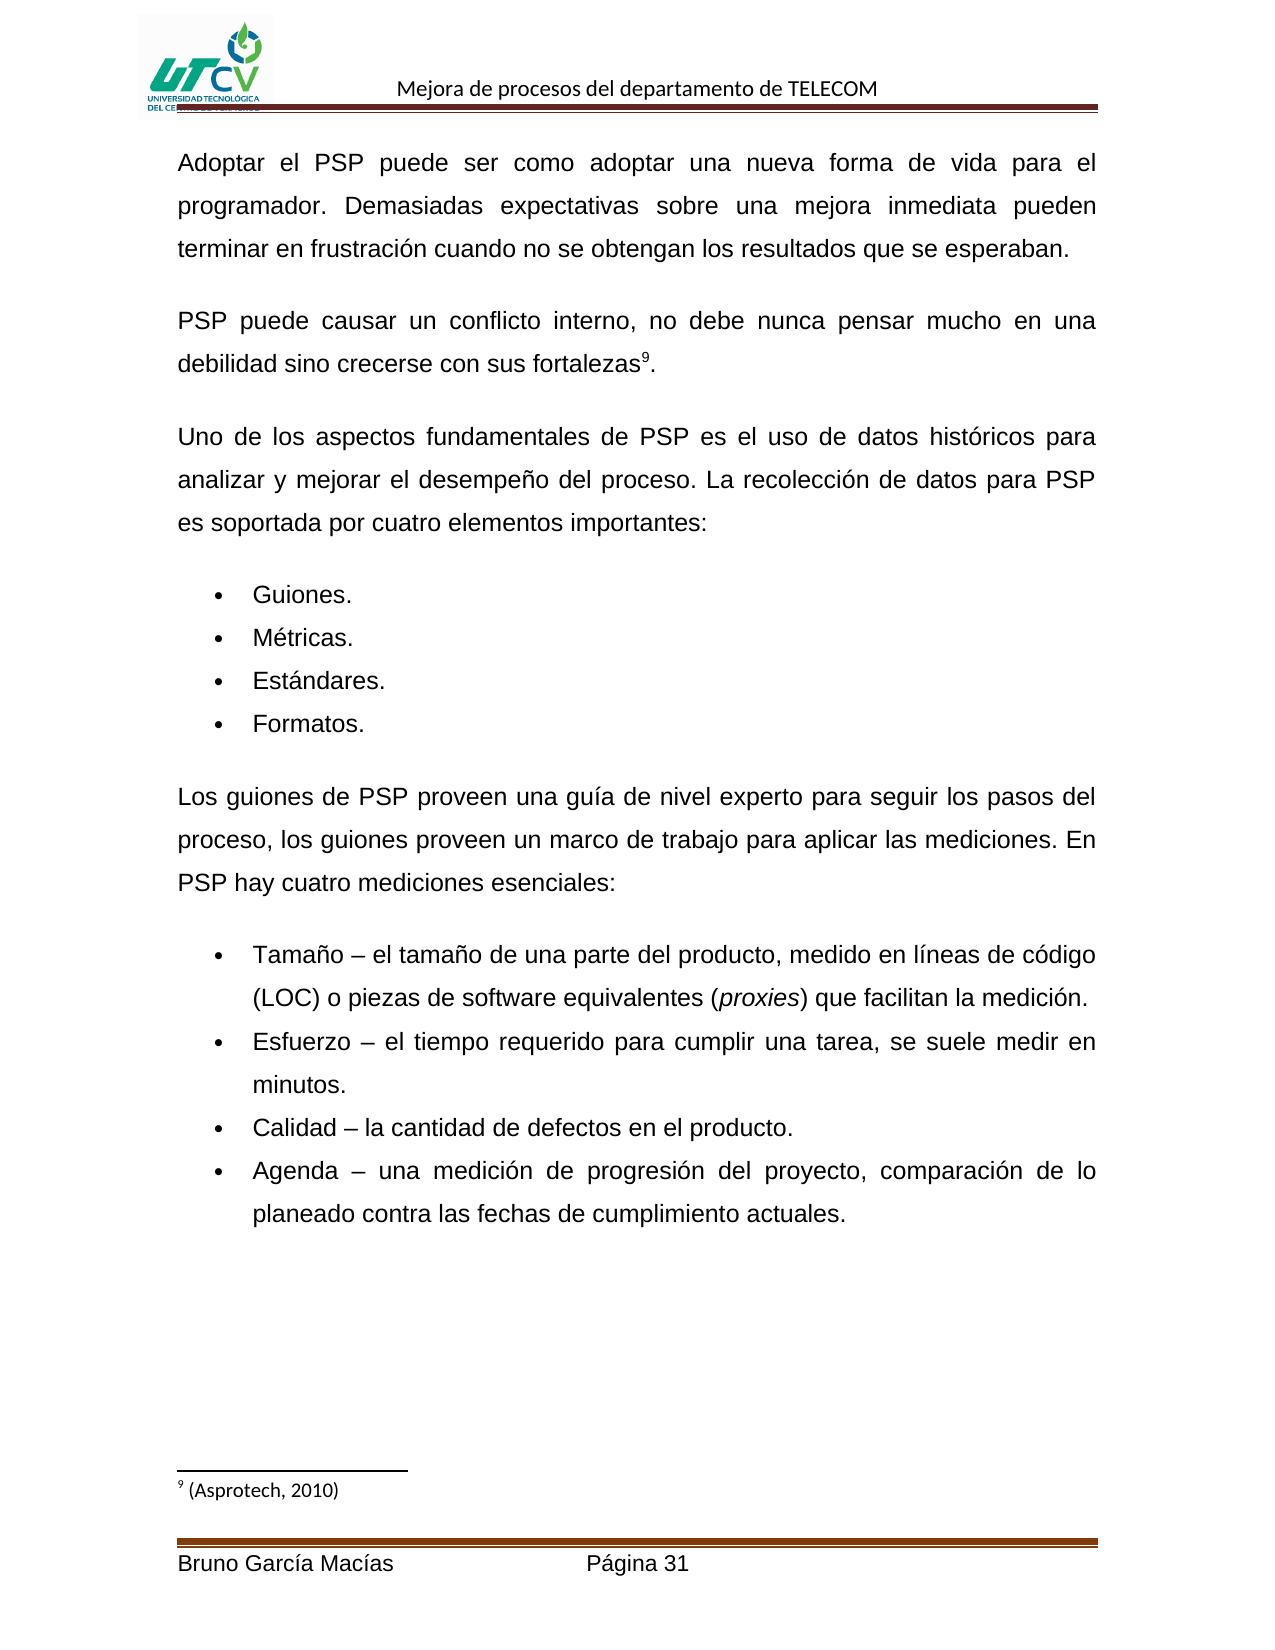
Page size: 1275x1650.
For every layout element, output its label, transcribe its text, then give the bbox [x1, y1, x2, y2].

text PSP puede causar un conflicto interno, no debe nunca pensar mucho en una debilidad sino crecerse con sus fortalezas. [177, 306, 1098, 378]
list Calidad – la cantidad de defectos en el producto. [215, 1113, 1098, 1142]
list Métricas. [215, 623, 1098, 652]
list Estándares. [215, 666, 1098, 695]
list Guiones. [215, 580, 1098, 609]
picture [138, 14, 274, 120]
text Uno de los aspectos fundamentales de PSP es el uso de datos históricos para analizar y mejorar el desempeño del proceso. La recolección de datos para PSP es soportada por cuatro elementos importantes: [177, 422, 1098, 537]
list Formatos. [215, 709, 1098, 738]
list Esfuerzo – el tiempo requerido para cumplir una tarea, se suele medir en minutos. [215, 1027, 1098, 1098]
list Tamaño – el tamaño de una parte del producto, medido en líneas de código (LOC) o piezas de software equivalentes (proxies) que facilitan la medición. [215, 940, 1098, 1012]
text Adoptar el PSP puede ser como adoptar una nueva forma de vida para el programador. Demasiadas expectativas sobre una mejora inmediata pueden terminar en frustración cuando no se obtengan los resultados que se esperaban. [177, 148, 1098, 263]
list Agenda – una medición de progresión del proyecto, comparación de lo planeado contra las fechas de cumplimiento actuales. [215, 1156, 1098, 1228]
text Los guiones de PSP proveen una guía de nivel experto para seguir los pasos del proceso, los guiones proveen un marco de trabajo para aplicar las mediciones. En PSP hay cuatro mediciones esenciales: [177, 782, 1098, 897]
